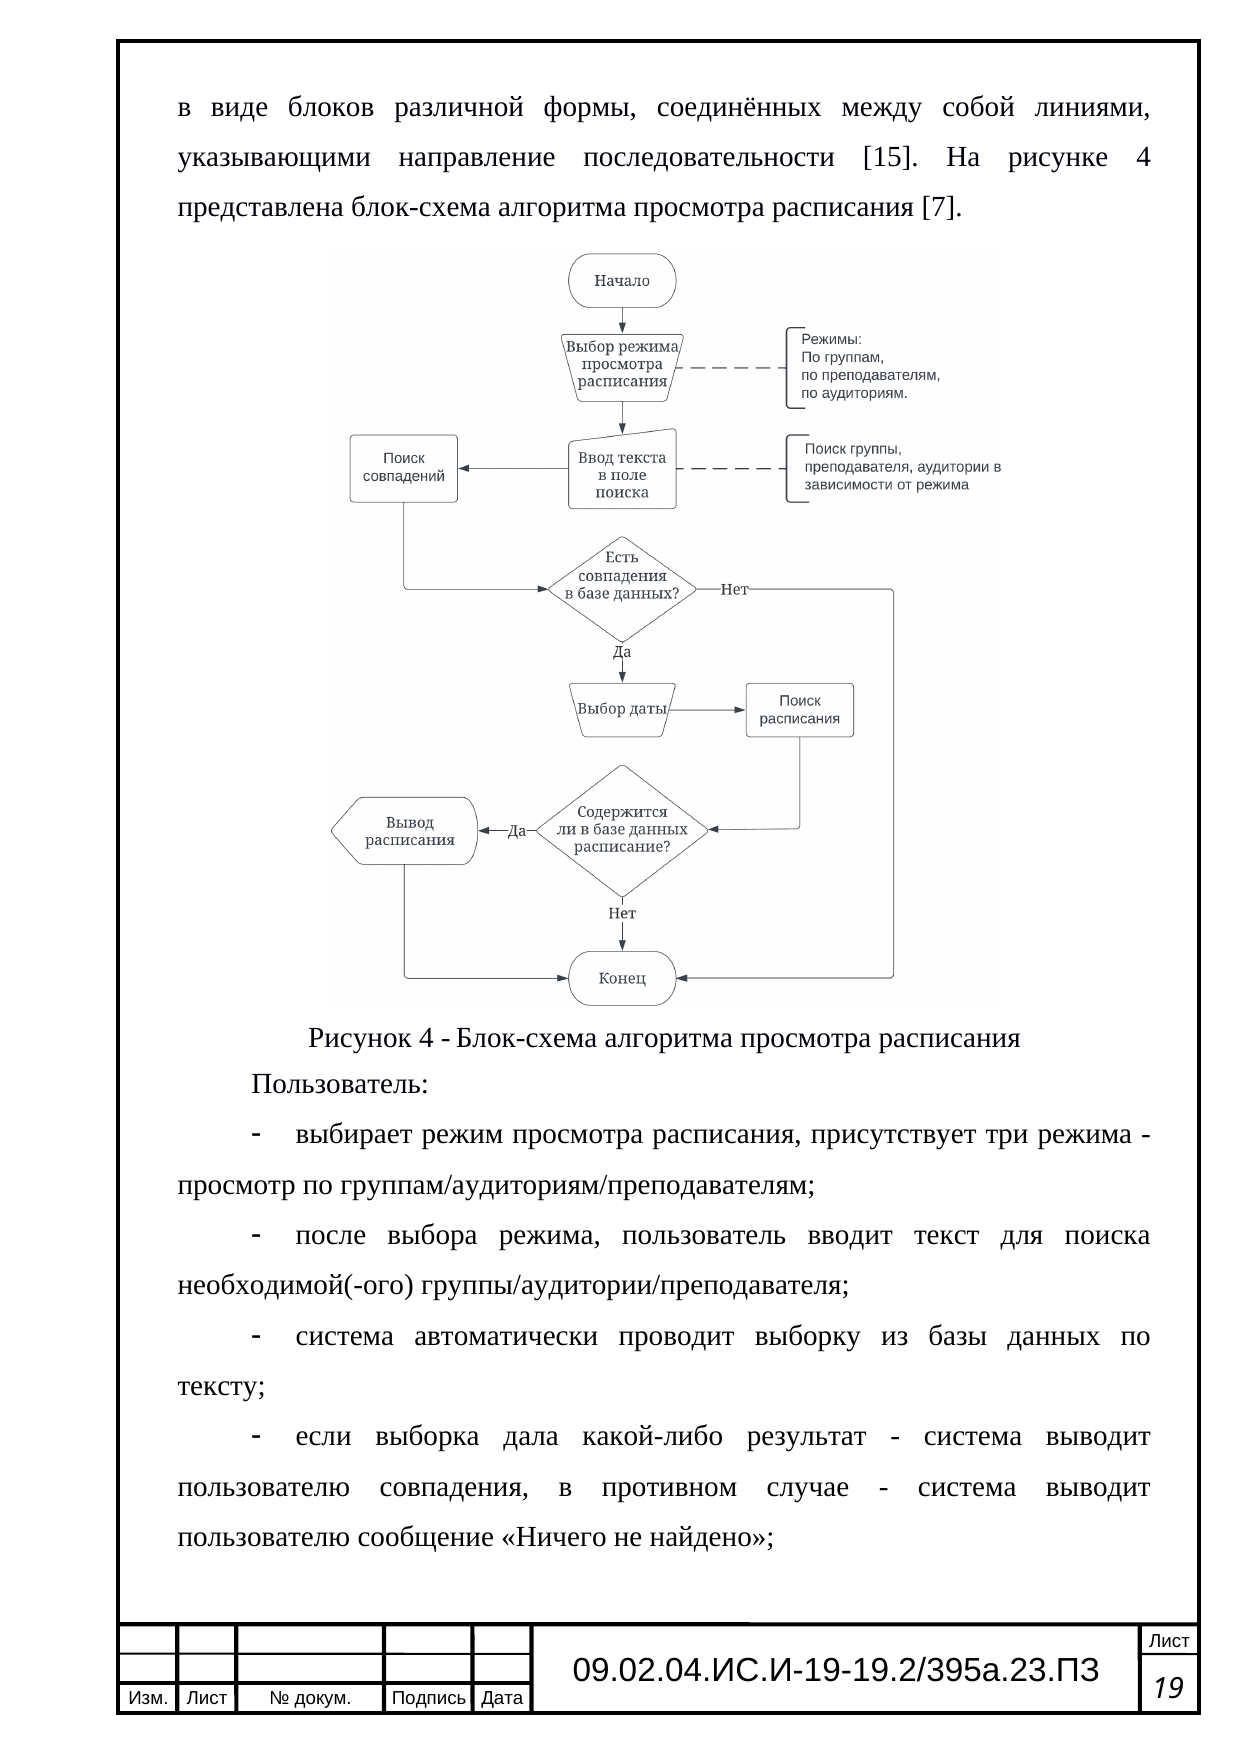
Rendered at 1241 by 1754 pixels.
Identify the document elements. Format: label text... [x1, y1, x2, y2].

list выбирает режим просмотра расписания, присутствует три режима - просмотр по группам/аудиториям/преподавателям; [177, 1116, 1152, 1200]
picture [327, 252, 1001, 1008]
list после выбора режима, пользователь вводит текст для поиска необходимой(-ого) группы/аудитории/преподавателя; [177, 1217, 1152, 1301]
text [177, 89, 1152, 223]
list если выборка дала какой-либо результат - система выводит пользователю совпадения, в противном случае - система выводит пользователю сообщение «Ничего не найдено»; [177, 1418, 1152, 1553]
text Блок-схема алгоритма просмотра расписания [177, 1020, 1152, 1053]
list система автоматически проводит выборку из базы данных по тексту; [177, 1318, 1152, 1402]
text Пользователь: [177, 1066, 1152, 1099]
